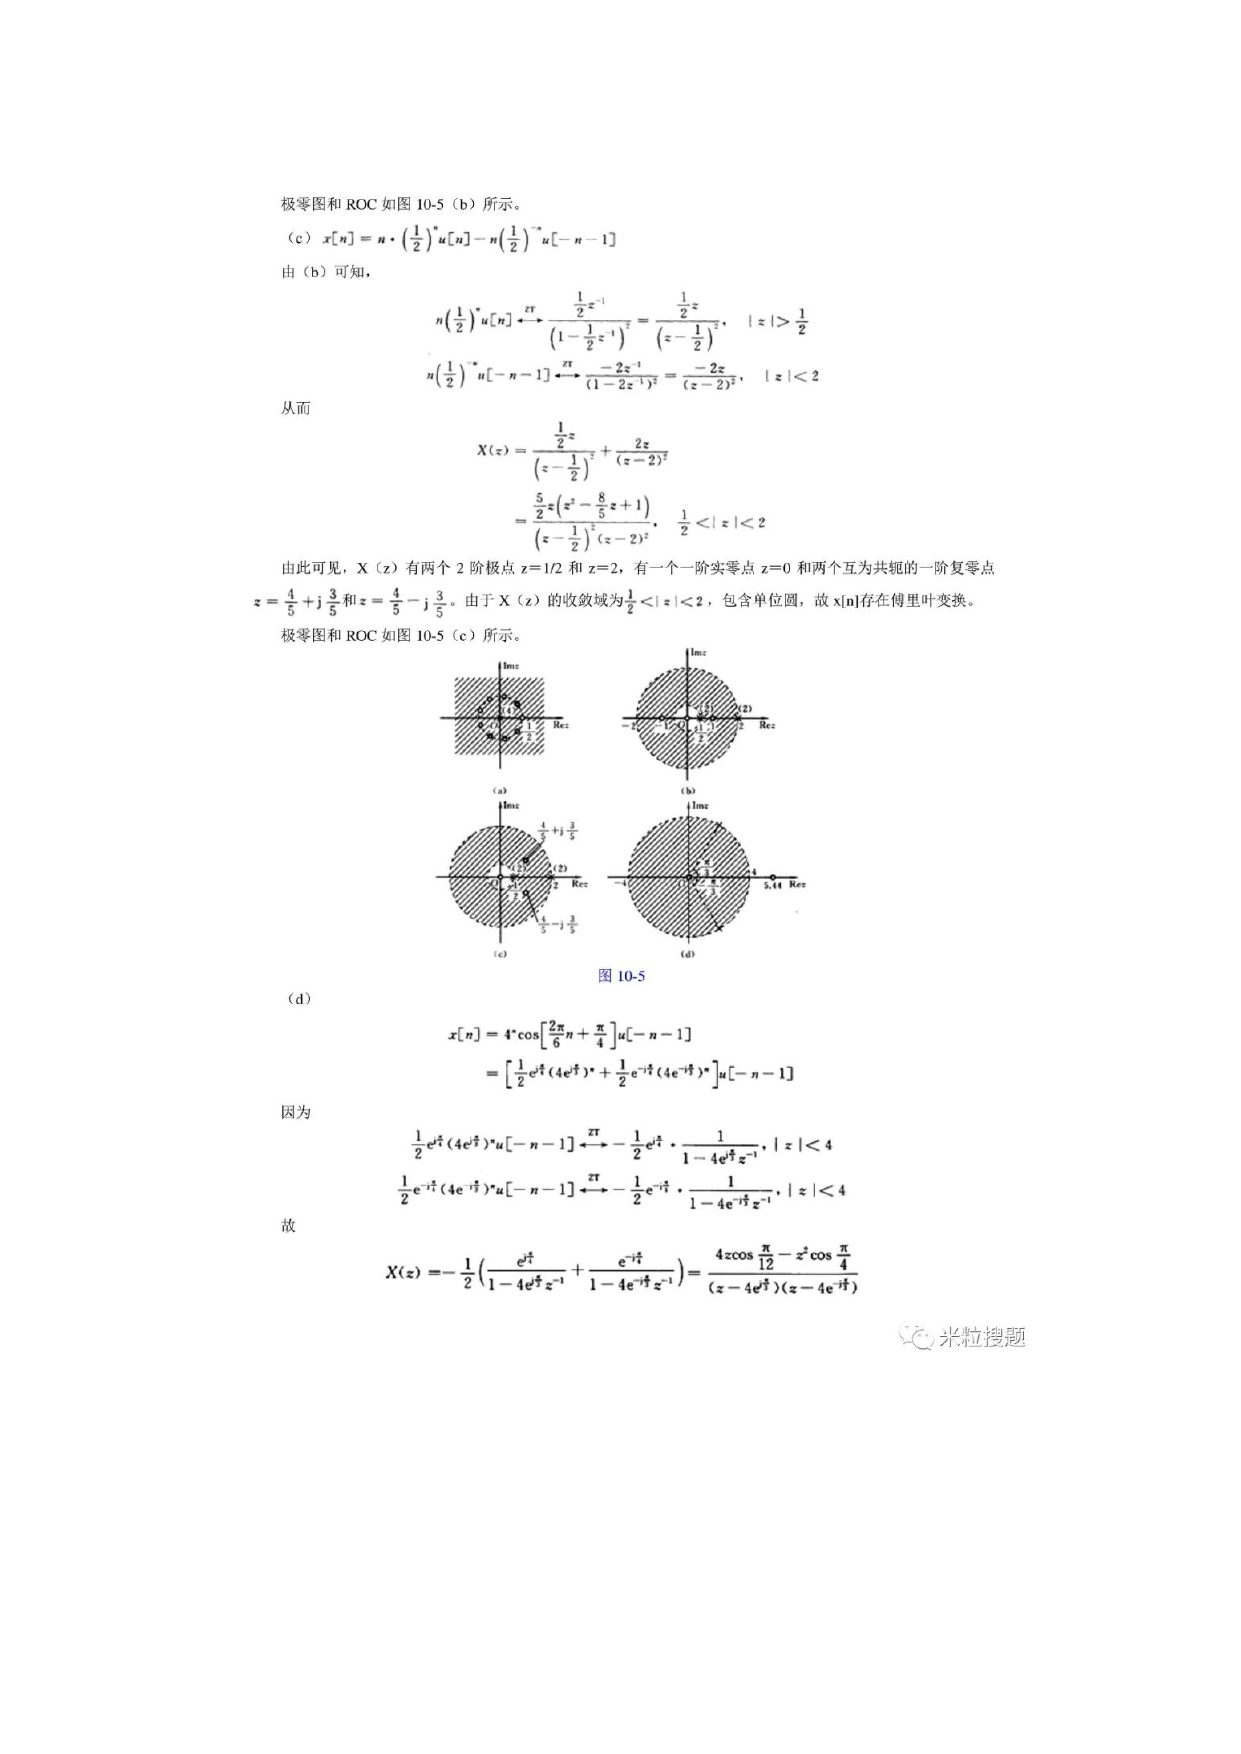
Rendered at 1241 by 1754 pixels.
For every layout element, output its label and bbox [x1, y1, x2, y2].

picture [187, 152, 1053, 1375]
